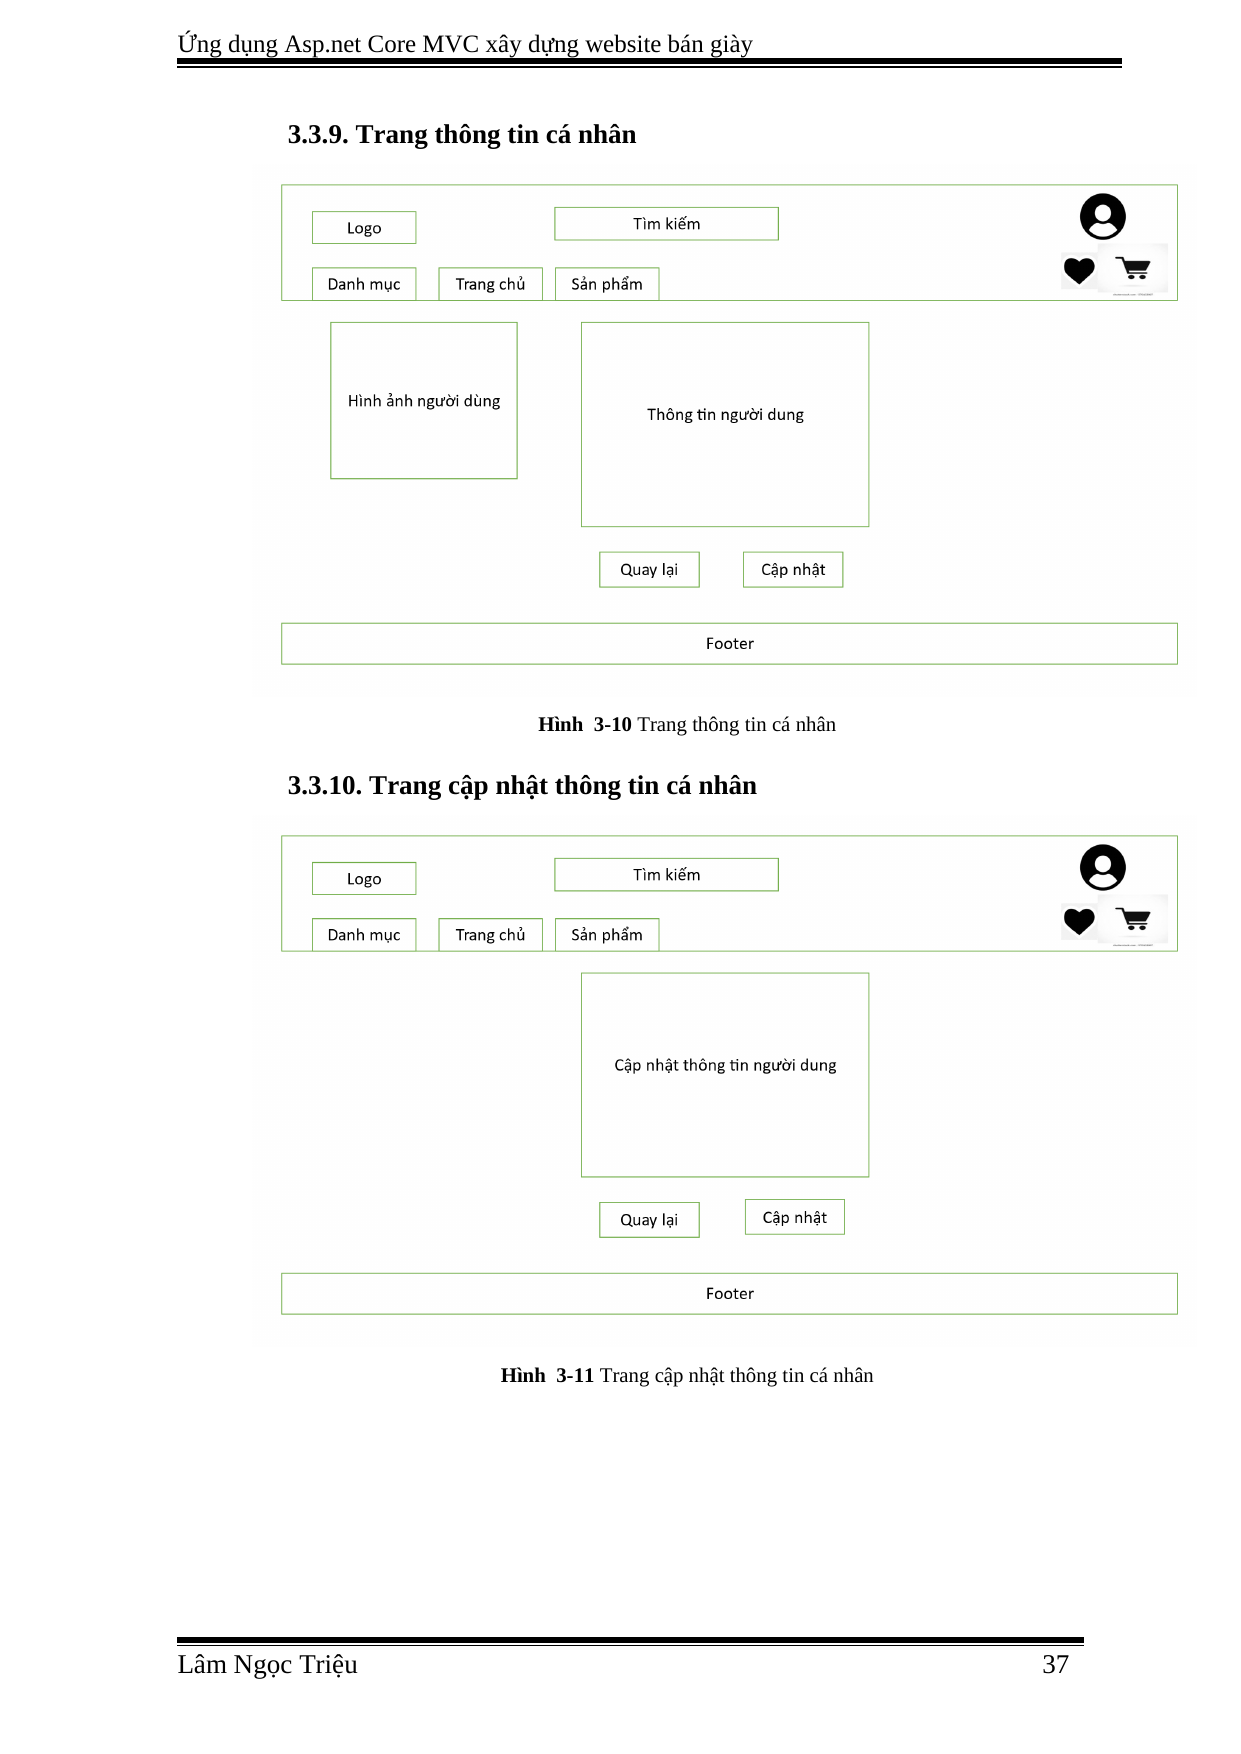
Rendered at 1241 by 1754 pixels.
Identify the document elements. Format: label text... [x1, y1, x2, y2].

picture [252, 164, 1198, 697]
text Hình 3-11 Trang cập nhật thông tin cá nhân [177, 1362, 1122, 1387]
text Hình 3-10 Trang thông tin cá nhân [177, 712, 1122, 736]
picture [252, 815, 1198, 1347]
subtitle Trang thông tin cá nhân [213, 118, 1122, 149]
subtitle Trang cập nhật thông tin cá nhân [213, 769, 1122, 800]
